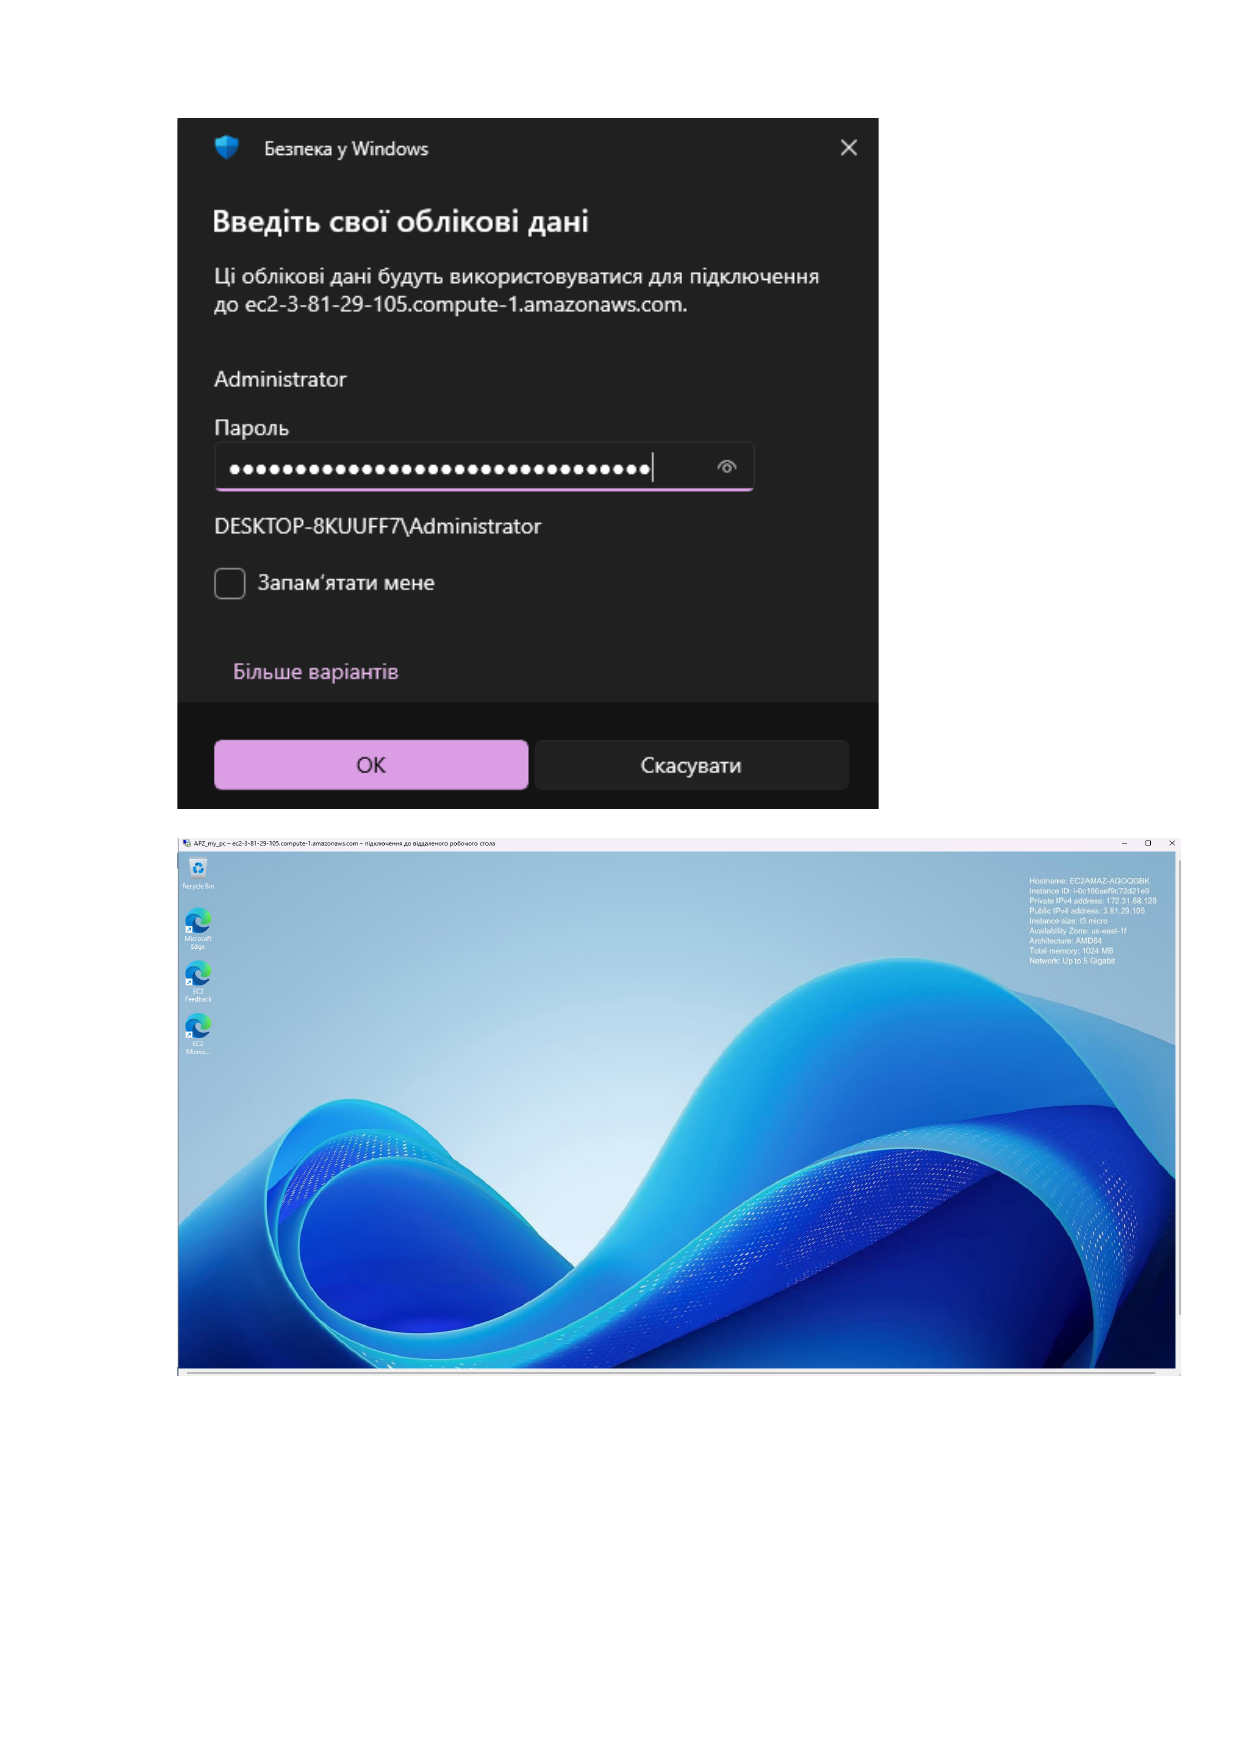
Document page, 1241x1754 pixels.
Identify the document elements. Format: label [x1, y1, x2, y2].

picture [177, 838, 1182, 1376]
picture [177, 118, 879, 809]
